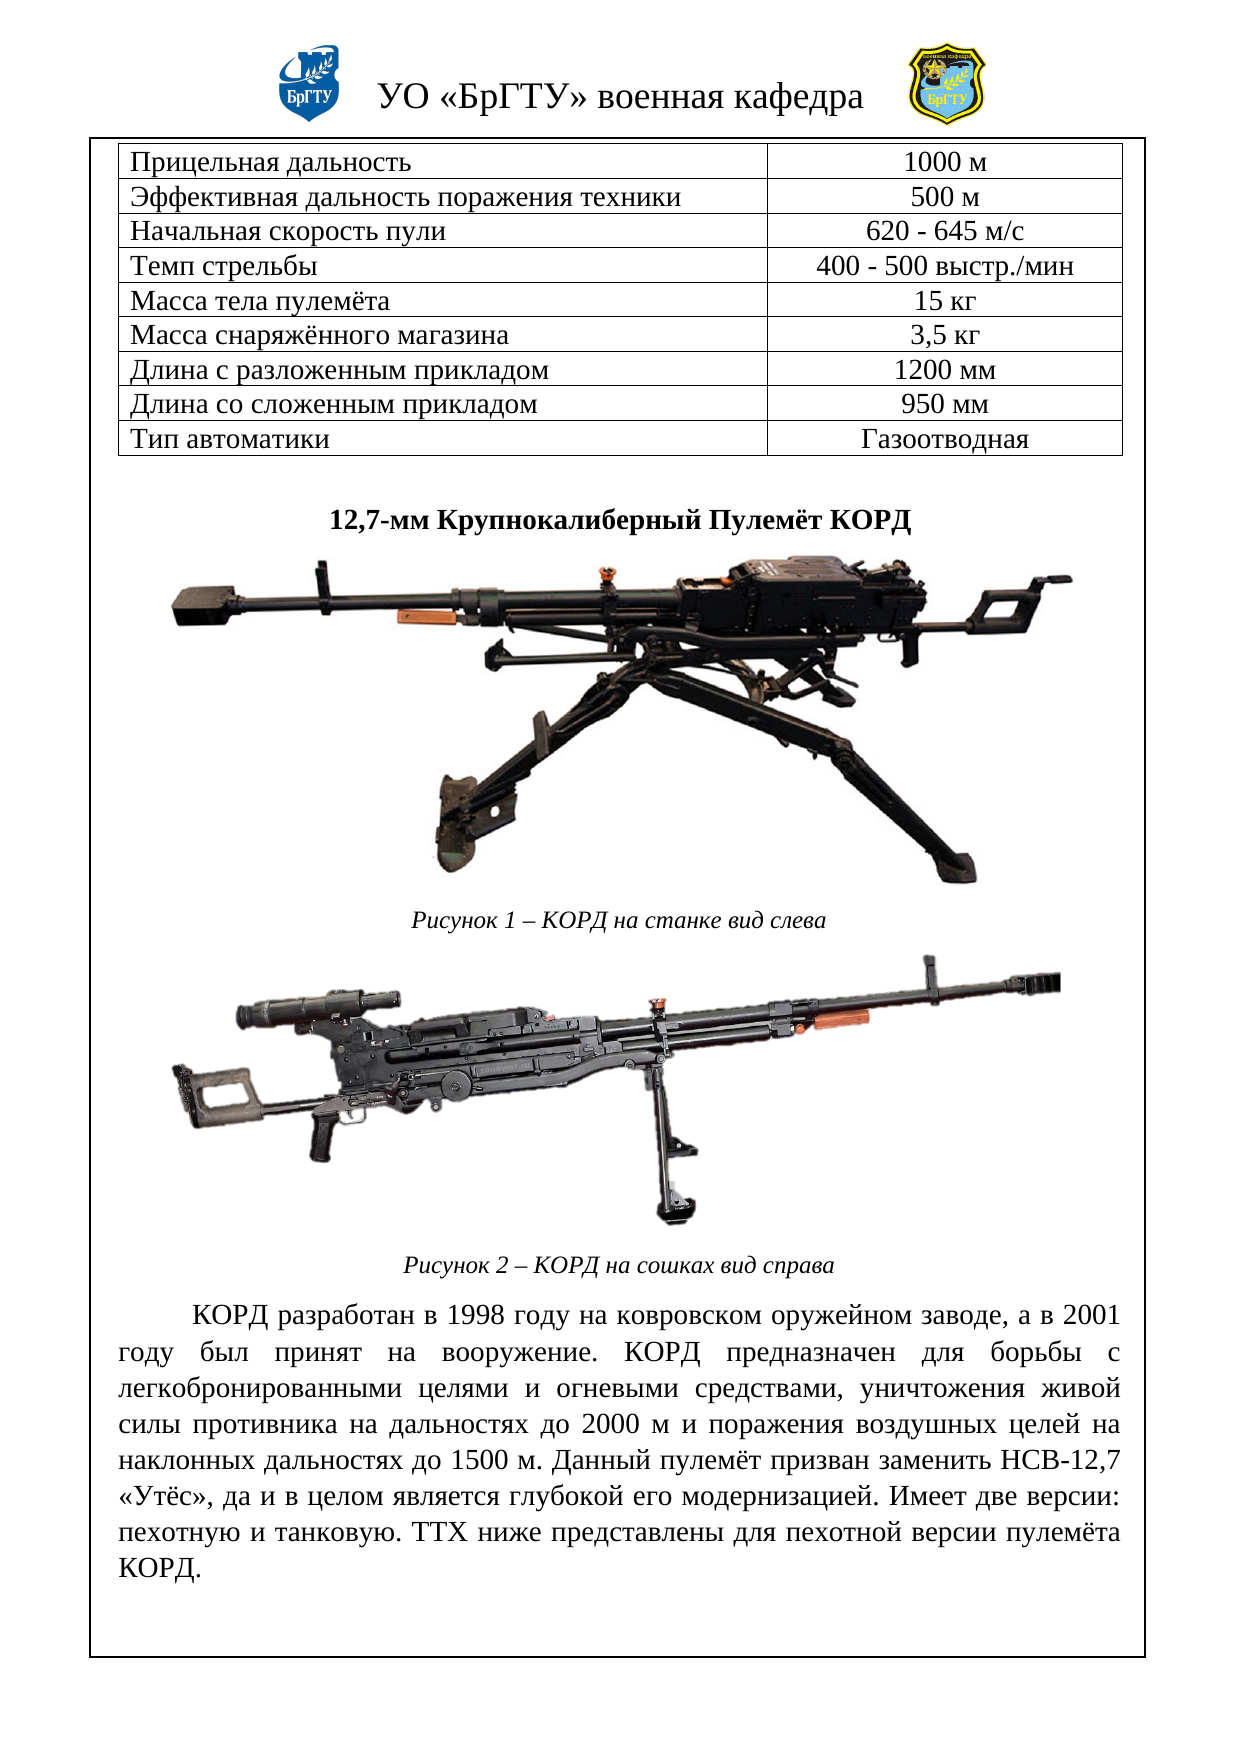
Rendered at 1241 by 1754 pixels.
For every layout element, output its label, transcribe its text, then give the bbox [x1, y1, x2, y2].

picture [907, 42, 987, 126]
text Рисунок 2 – КОРД на сошках вид справа [118, 1250, 1122, 1278]
picture [146, 952, 1094, 1231]
table_cell Тип автоматики [119, 421, 767, 454]
picture [160, 555, 1080, 886]
table_cell 1200 мм [768, 352, 1122, 385]
text 12,7-мм Крупнокалиберный Пулемёт КОРД [118, 502, 1122, 536]
table_cell Начальная скорость пули [119, 214, 767, 247]
text КОРД разработан в 1998 году на ковровском оружейном заводе, а в 2001 году был принят на вооружение. КОРД предназначен для борьбы с легкобронированными целями и огневыми средствами, уничтожения живой силы противника на дальностях до 2000 м и поражения воздушных целей на наклонных дальностях до 1500 м. Данный пулемёт призван заменить НСВ-12,7 «Утёс», да и в целом является глубокой его модернизацией. Имеет две версии: пехотную и танковую. ТТХ ниже представлены для пехотной версии пулемёта КОРД. [118, 1297, 1122, 1584]
picture [270, 44, 348, 123]
table_cell Масса снаряжённого магазина [119, 317, 767, 351]
table_cell Эффективная дальность поражения техники [119, 179, 767, 212]
table_cell 950 мм [768, 386, 1122, 420]
text Рисунок 1 – КОРД на станке вид слева [118, 905, 1122, 933]
table_cell Темп стрельбы [119, 248, 767, 282]
table_cell Прицельная дальность [119, 144, 767, 178]
table_cell 400 - 500 выстр./мин [768, 248, 1122, 282]
table_cell Длина со сложенным прикладом [119, 386, 767, 420]
table_cell 3,5 кг [768, 317, 1122, 351]
table_cell Газоотводная [768, 421, 1122, 454]
table_cell 1000 м [768, 144, 1122, 178]
table_cell 15 кг [768, 283, 1122, 316]
table_cell 500 м [768, 179, 1122, 212]
table_cell 620 - 645 м/с [768, 214, 1122, 247]
table_cell Масса тела пулемёта [119, 283, 767, 316]
table_cell Длина с разложенным прикладом [119, 352, 767, 385]
